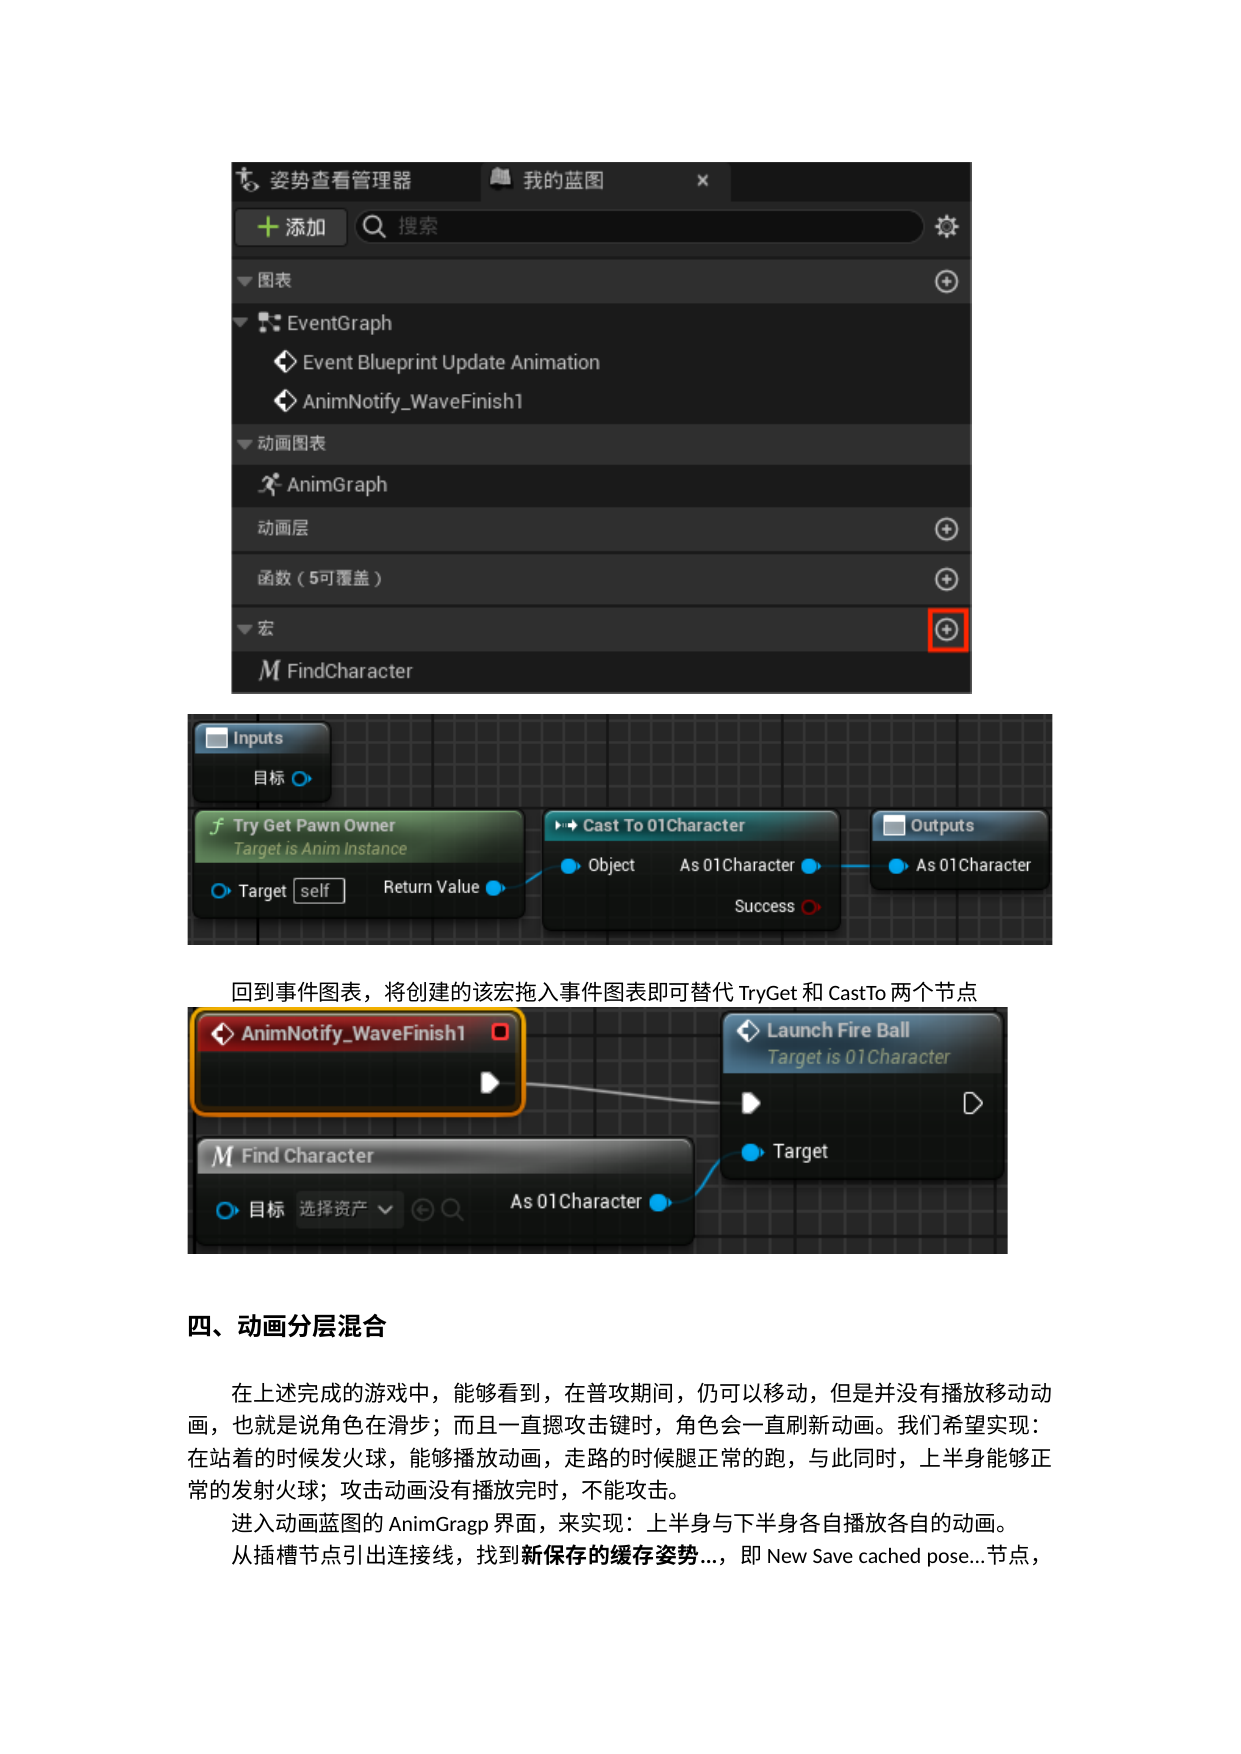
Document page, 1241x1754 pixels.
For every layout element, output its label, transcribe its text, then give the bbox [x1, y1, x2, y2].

picture [231, 162, 972, 694]
picture [187, 1007, 1008, 1254]
text 回到事件图表，将创建的该宏拖入事件图表即可替代TryGet和CastTo两个节点 [187, 974, 1053, 1007]
text 进入动画蓝图的AnimGragp界面，来实现：上半身与下半身各自播放各自的动画。 [187, 1505, 1053, 1538]
picture [187, 714, 1053, 945]
text 在上述完成的游戏中，能够看到，在普攻期间，仍可以移动，但是并没有播放移动动画，也就是说角色在滑步；而且一直摁攻击键时，角色会一直刷新动画。我们希望实现：在站着的时候发火球，能够播放动画，走路的时候腿正常的跑，与此同时，上半身能够正常的发射火球；攻击动画没有播放完时，不能攻击。 [187, 1375, 1053, 1505]
subtitle 四、动画分层混合 [187, 1292, 1053, 1357]
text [187, 1538, 1053, 1570]
